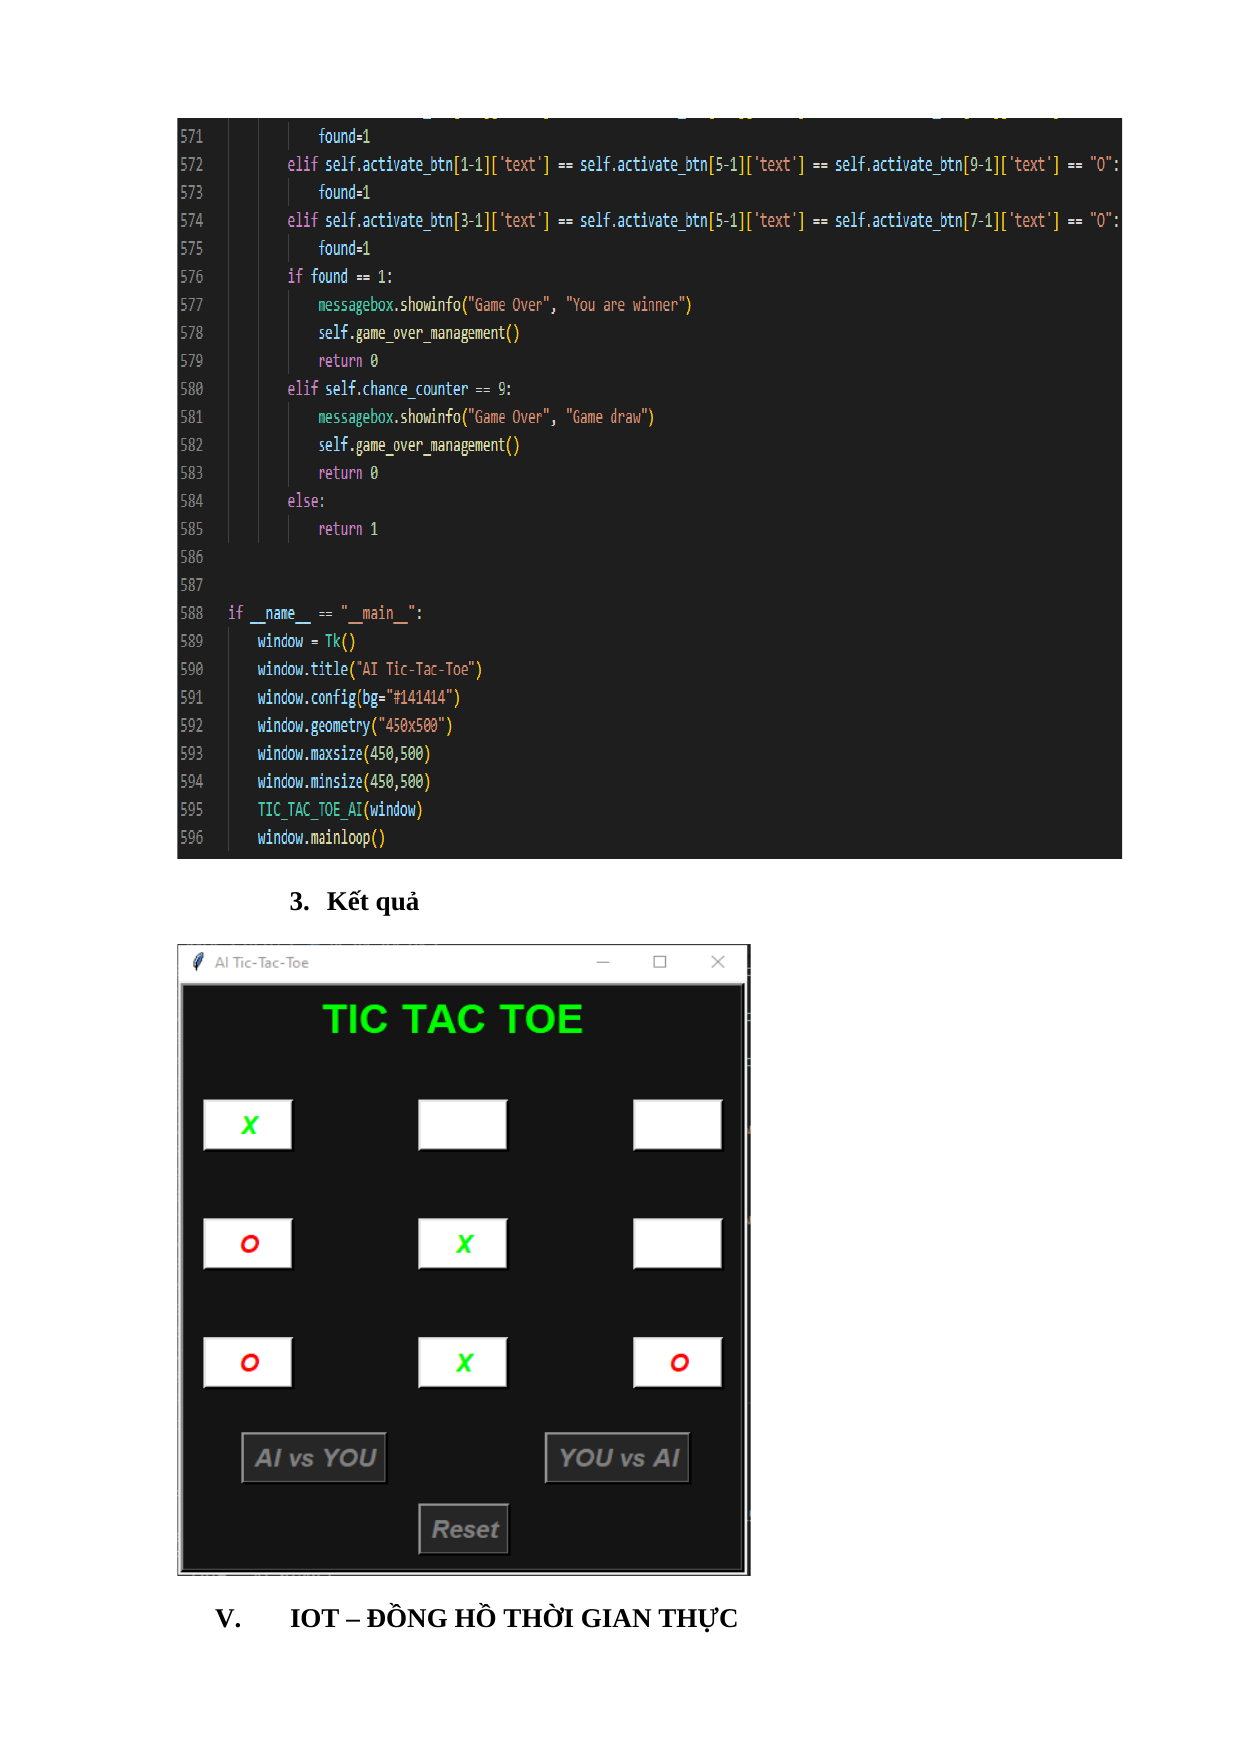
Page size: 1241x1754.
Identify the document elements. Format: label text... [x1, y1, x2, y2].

text IoT – đồng hồ thời gian thực [215, 1602, 1122, 1633]
picture [177, 944, 751, 1576]
picture [177, 118, 1123, 859]
list 3. Kết quả [289, 885, 1122, 916]
